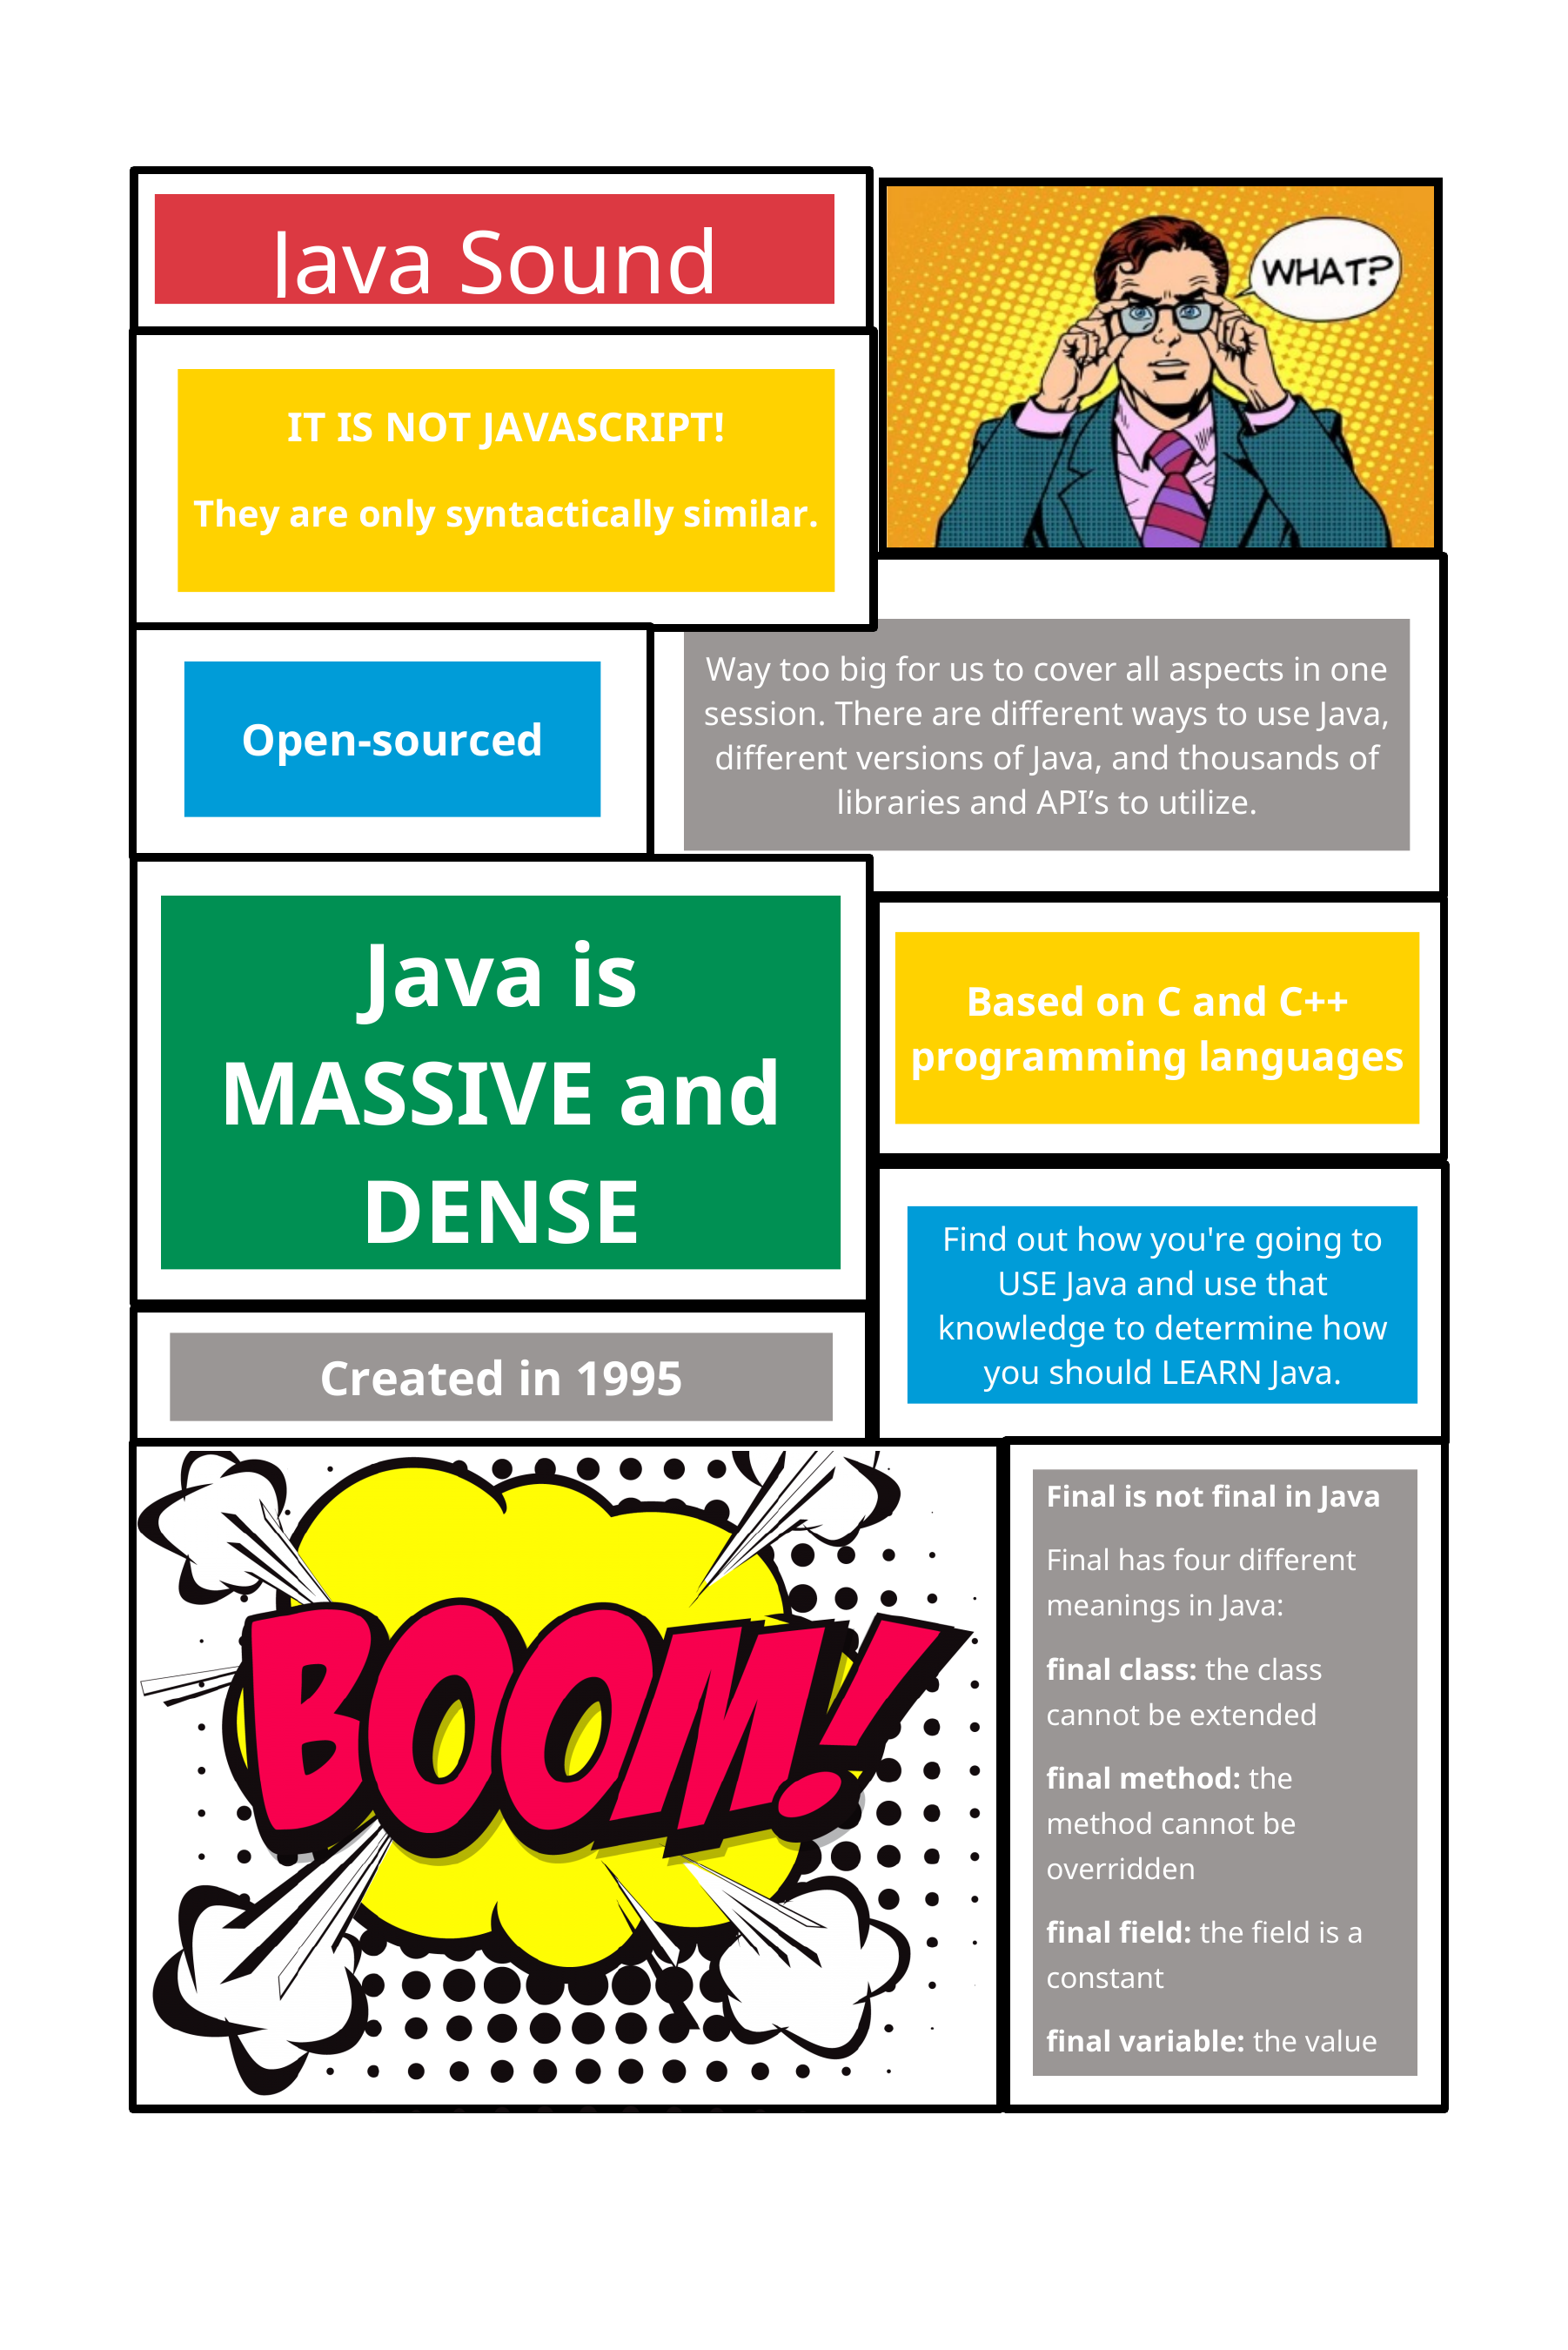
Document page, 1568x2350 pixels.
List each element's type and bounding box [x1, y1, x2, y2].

picture [887, 186, 1434, 547]
picture [137, 1451, 1002, 2112]
